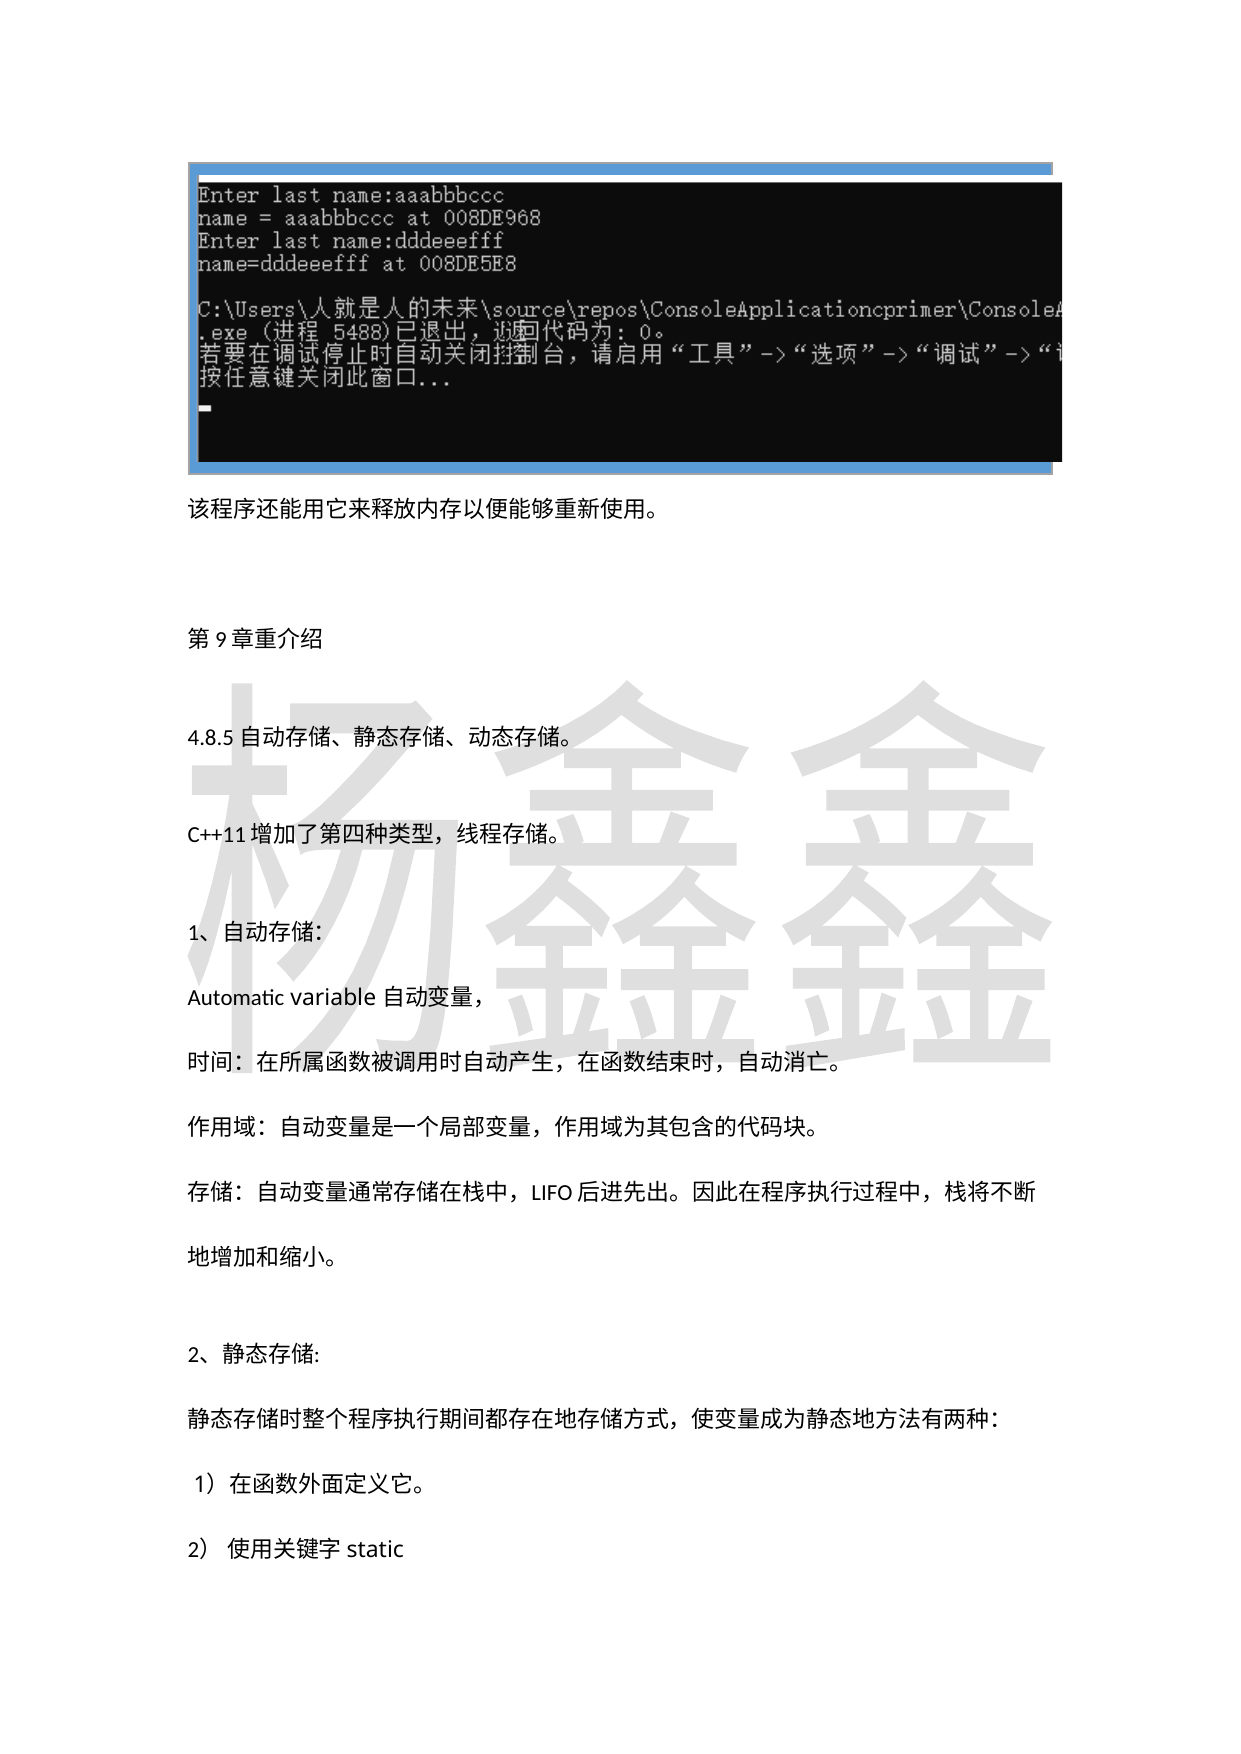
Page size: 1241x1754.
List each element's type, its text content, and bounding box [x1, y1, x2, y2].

text 静态存储时整个程序执行期间都存在地存储方式，使变量成为静态地方法有两种： [187, 1385, 1053, 1450]
text C++11增加了第四种类型，线程存储。 [187, 800, 1053, 865]
text 4.8.5 自动存储、静态存储、动态存储。 [187, 703, 1053, 768]
text 1）在函数外面定义它。 [187, 1450, 1053, 1515]
text 时间：在所属函数被调用时自动产生，在函数结束时，自动消亡。 [187, 1028, 1053, 1093]
text 2、静态存储: [187, 1320, 1053, 1385]
text 2） 使用关键字static [187, 1515, 1053, 1580]
text 1、自动存储： [187, 898, 1053, 963]
text Automatic variable 自动变量， [187, 963, 1053, 1028]
text 该程序还能用它来释放内存以便能够重新使用。 [187, 475, 1053, 540]
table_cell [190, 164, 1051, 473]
text 第9章重介绍 [187, 605, 1053, 670]
picture [196, 175, 1063, 462]
text 作用域：自动变量是一个局部变量，作用域为其包含的代码块。 [187, 1093, 1053, 1158]
text 存储：自动变量通常存储在栈中，LIFO 后进先出。因此在程序执行过程中，栈将不断地增加和缩小。 [187, 1158, 1053, 1288]
